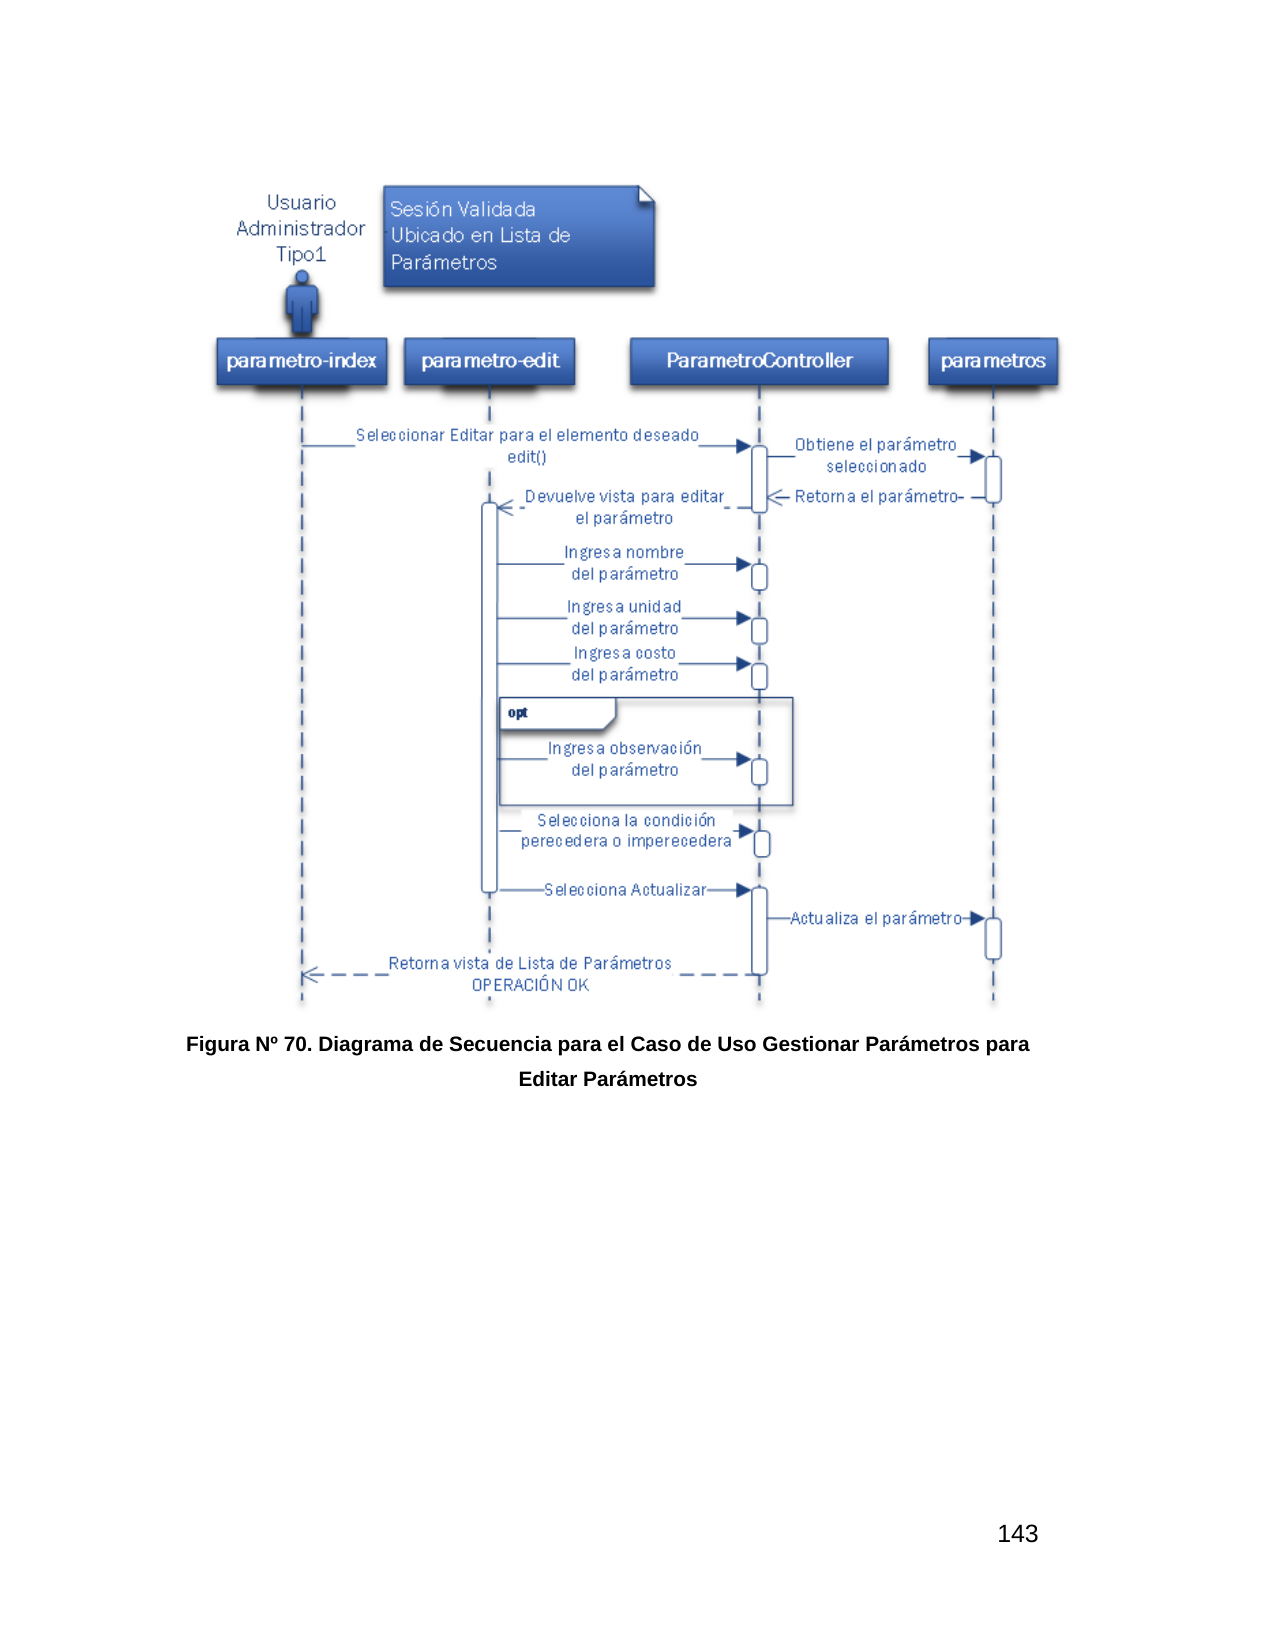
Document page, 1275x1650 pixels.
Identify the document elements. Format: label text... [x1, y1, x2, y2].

picture [206, 177, 1069, 1017]
text Figura Nº 70. Diagrama de Secuencia para el Caso de Uso Gestionar Parámetros para Editar Parámetros [177, 1031, 1039, 1091]
